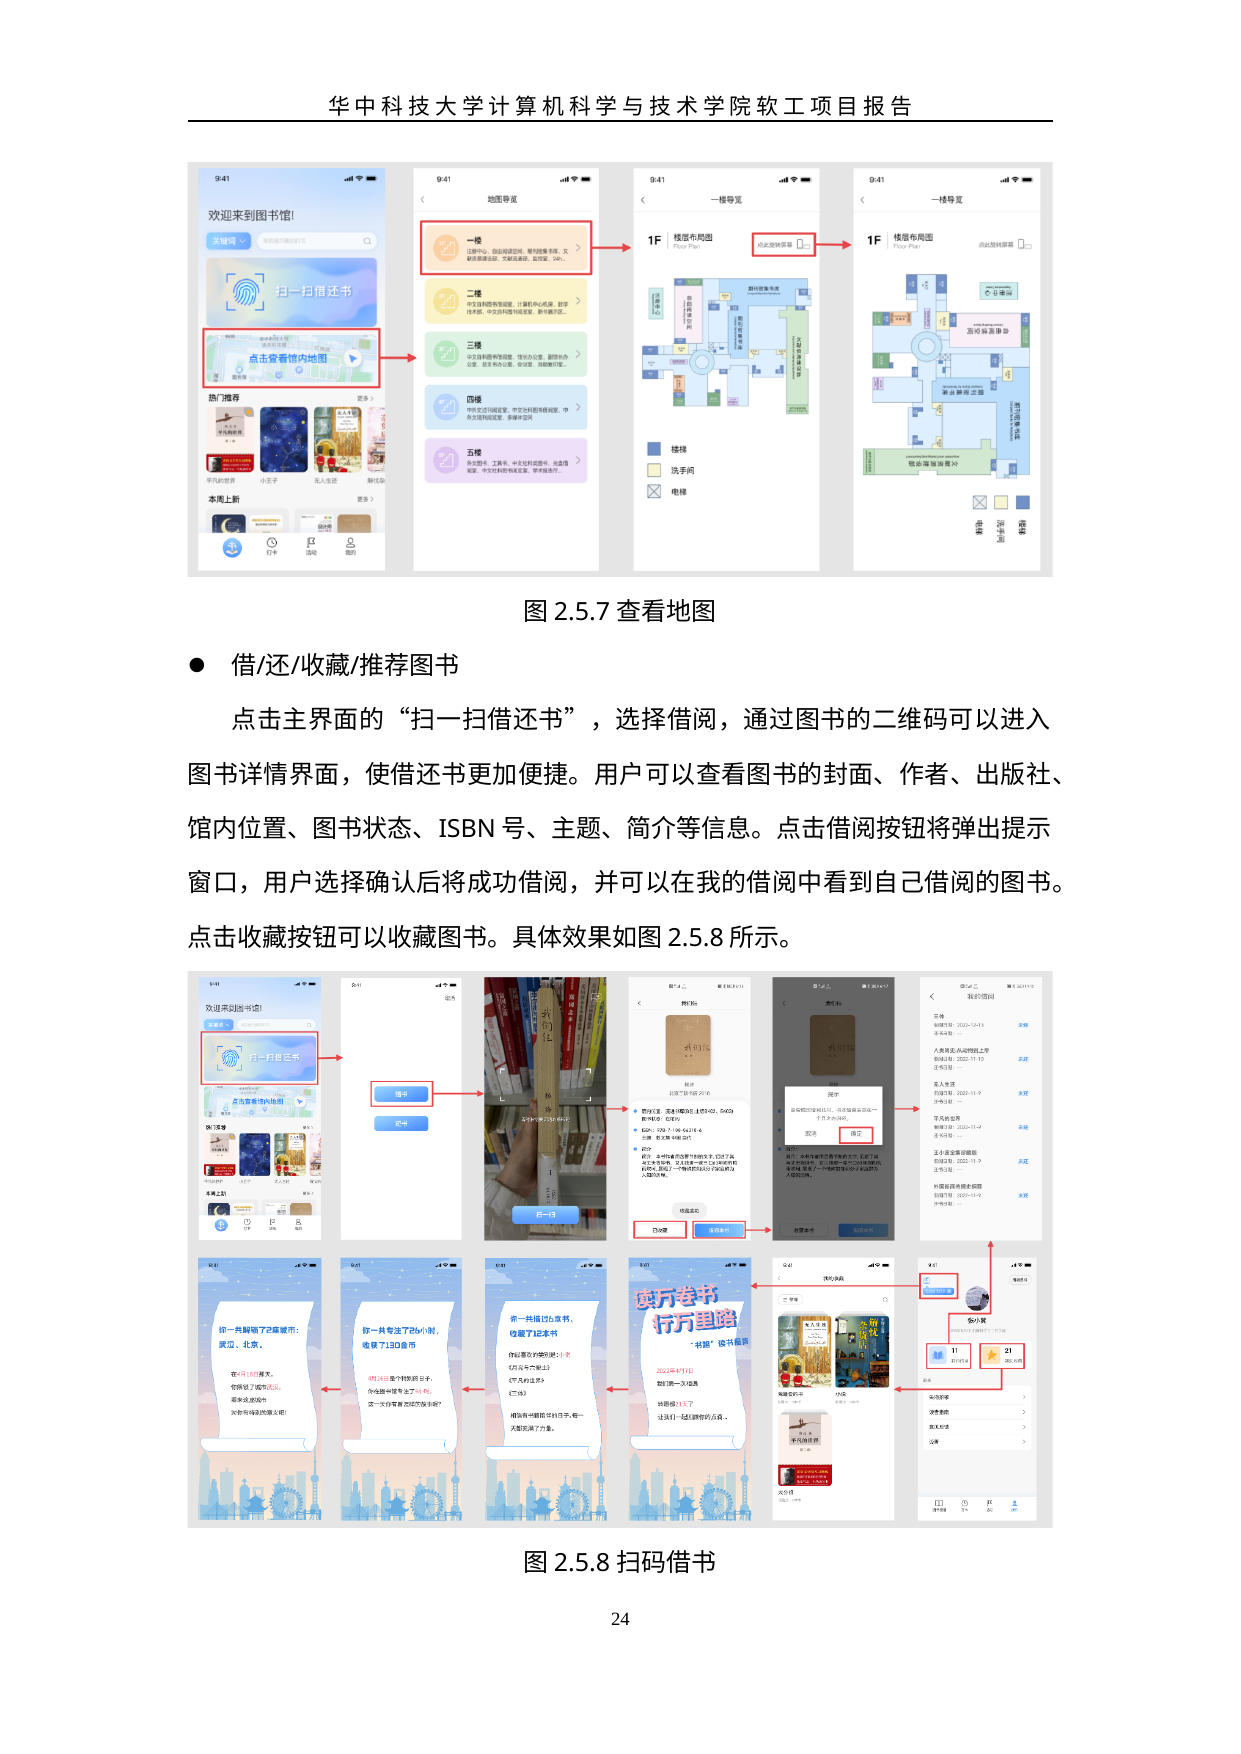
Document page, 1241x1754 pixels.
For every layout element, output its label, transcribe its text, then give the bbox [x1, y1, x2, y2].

list 借/还/收藏/推荐图书 [187, 645, 1053, 682]
text 图2.5.8 扫码借书 [187, 1542, 1053, 1578]
text 点击主界面的“扫一扫借还书”，选择借阅，通过图书的二维码可以进入图书详情界面，使借还书更加便捷。用户可以查看图书的封面、作者、出版社、馆内位置、图书状态、ISBN号、主题、简介等信息。点击借阅按钮将弹出提示窗口，用户选择确认后将成功借阅，并可以在我的借阅中看到自己借阅的图书。点击收藏按钮可以收藏图书。具体效果如图2.5.8所示。 [187, 700, 1053, 953]
picture [187, 162, 1053, 577]
text 图2.5.7 查看地图 [187, 591, 1053, 627]
picture [187, 971, 1053, 1528]
